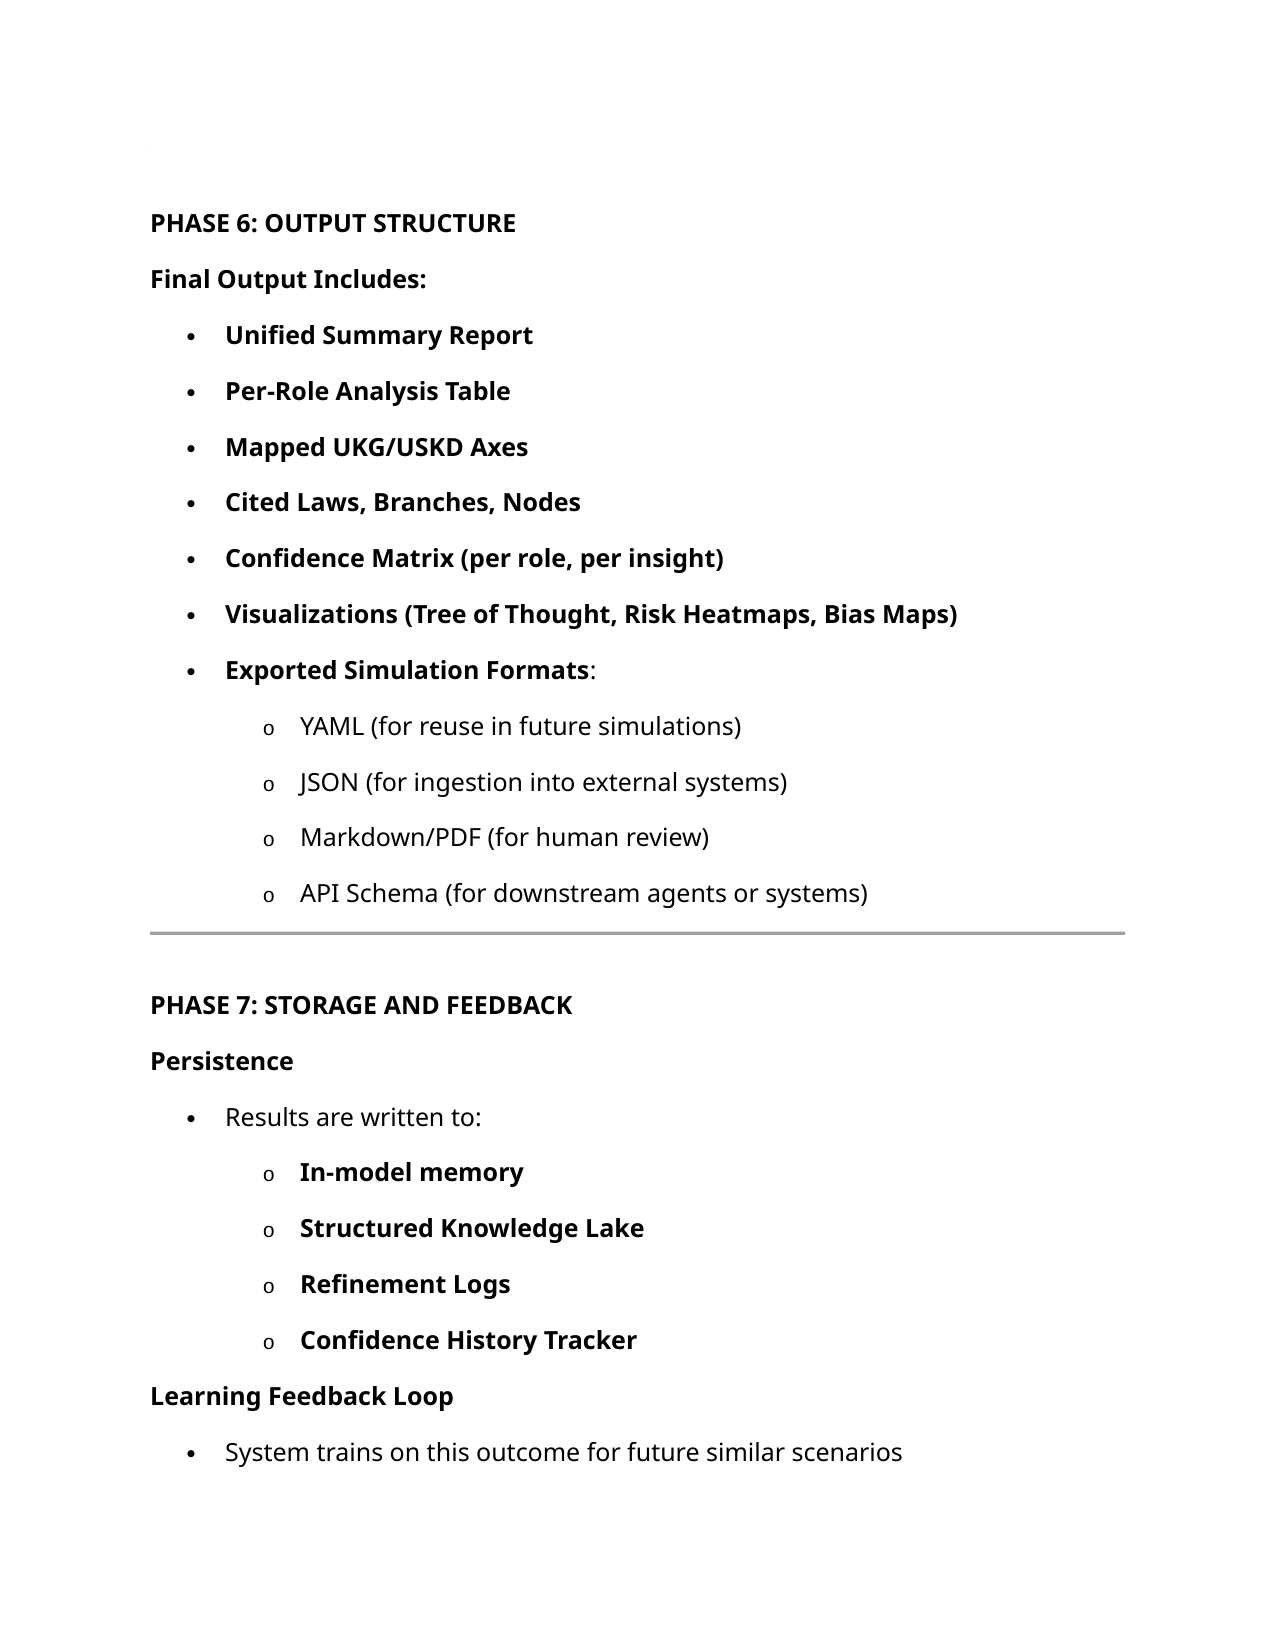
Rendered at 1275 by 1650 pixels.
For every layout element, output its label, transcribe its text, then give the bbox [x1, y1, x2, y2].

list Unified Summary Report [187, 317, 1125, 352]
list In-model memory [262, 1155, 1125, 1189]
list JSON (for ingestion into external systems) [262, 764, 1125, 798]
text PHASE 6: OUTPUT STRUCTURE [150, 206, 1125, 240]
list System trains on this outcome for future similar scenarios [187, 1434, 1125, 1468]
text Learning Feedback Loop [150, 1378, 1125, 1412]
list Refinement Logs [262, 1267, 1125, 1301]
list Visualizations (Tree of Thought, Risk Heatmaps, Bias Maps) [187, 597, 1125, 631]
text PHASE 7: STORAGE AND FEEDBACK [150, 987, 1125, 1022]
list Structured Knowledge Lake [262, 1211, 1125, 1245]
list Mapped UKG/USKD Axes [187, 429, 1125, 463]
list YAML (for reuse in future simulations) [262, 708, 1125, 742]
list Results are written to: [187, 1099, 1125, 1133]
list API Schema (for downstream agents or systems) [262, 876, 1125, 910]
list Per-Role Analysis Table [187, 373, 1125, 407]
text Persistence [150, 1043, 1125, 1077]
list Exported Simulation Formats: [187, 652, 1125, 687]
list Markdown/PDF (for human review) [262, 820, 1125, 854]
text Final Output Includes: [150, 262, 1125, 296]
list Confidence Matrix (per role, per insight) [187, 541, 1125, 575]
list Cited Laws, Branches, Nodes [187, 485, 1125, 519]
list Confidence History Tracker [262, 1322, 1125, 1357]
